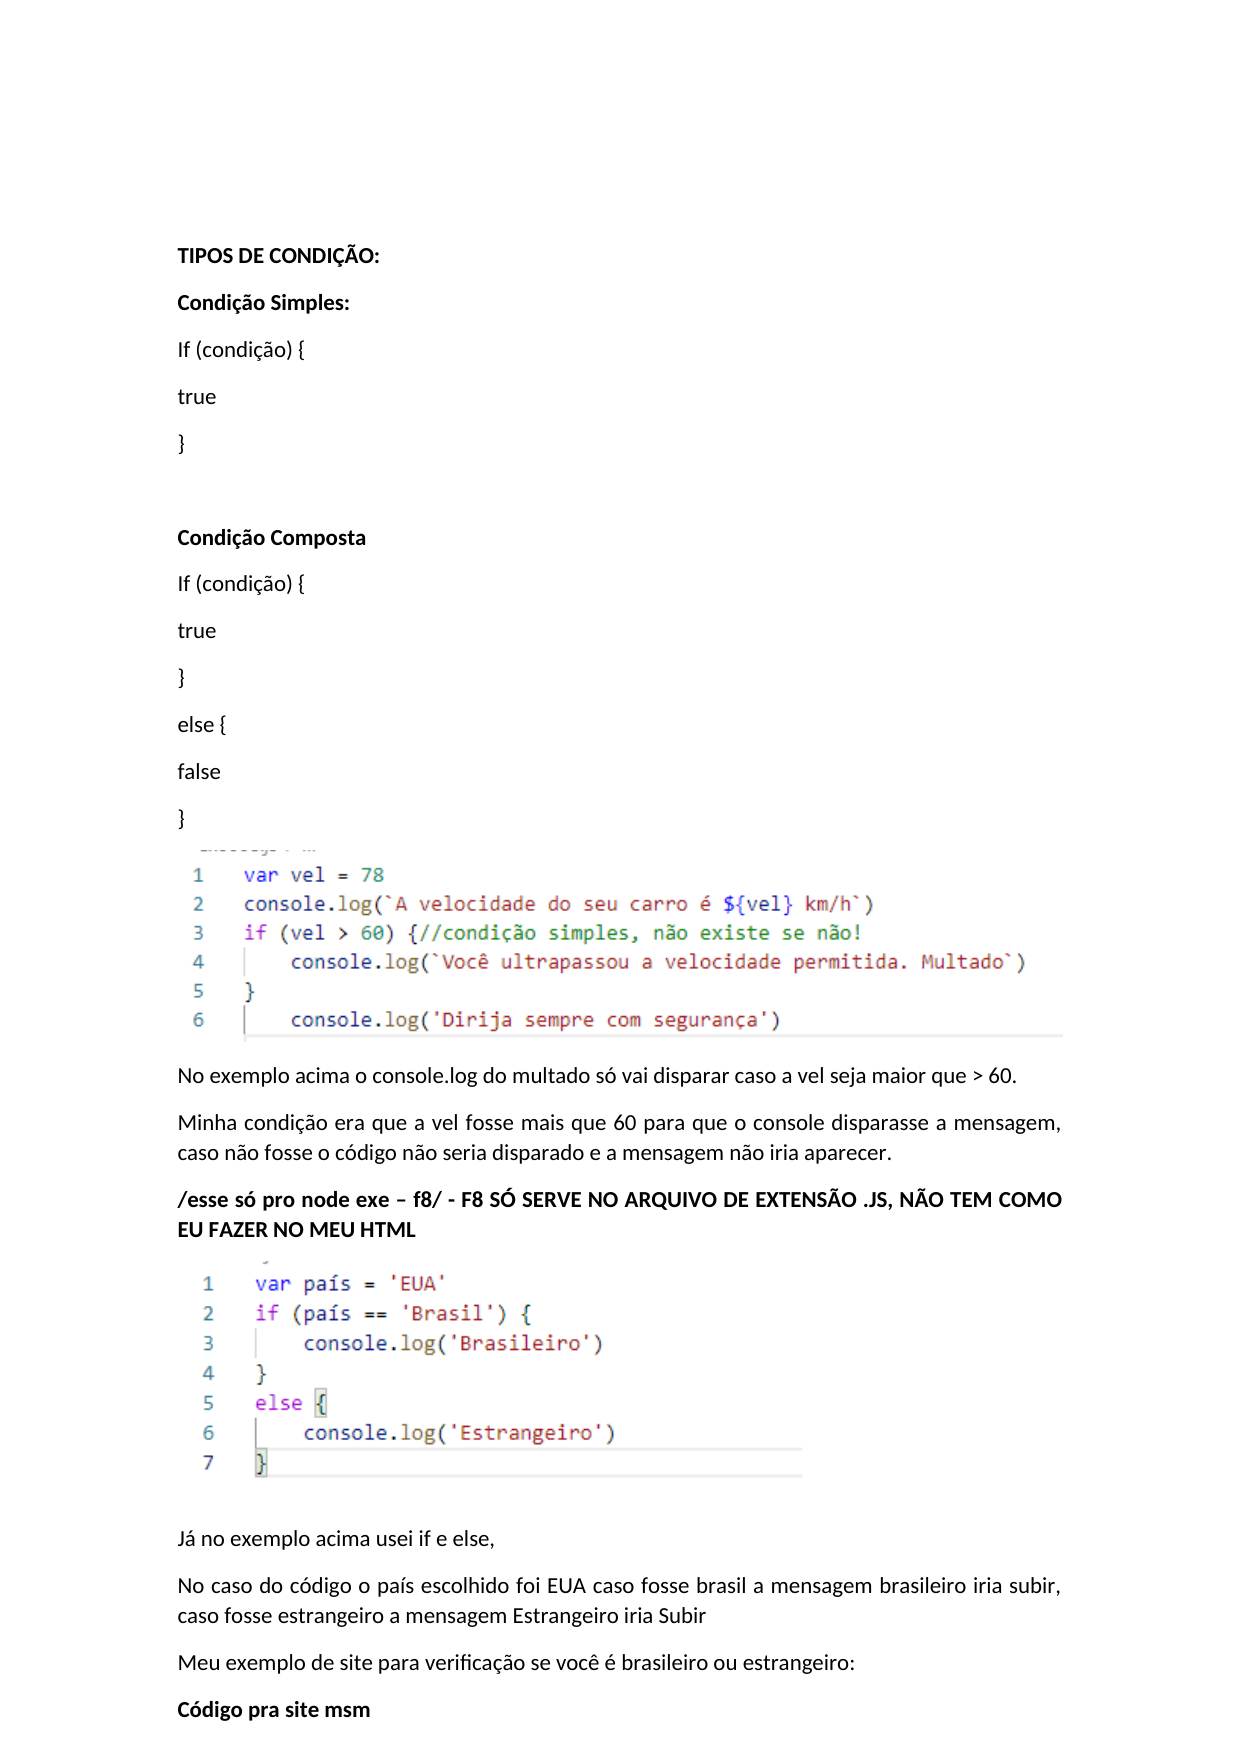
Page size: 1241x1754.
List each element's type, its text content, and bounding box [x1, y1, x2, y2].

text Condição Composta [177, 523, 1063, 551]
picture [177, 850, 1063, 1042]
text else { [177, 710, 1063, 738]
text Código pra site msm [177, 1695, 1063, 1723]
text true [177, 382, 1063, 410]
text No exemplo acima o console.log do multado só vai disparar caso a vel seja maior que > 60. [177, 1061, 1063, 1089]
text /esse só pro node exe – f8/ - F8 SÓ SERVE NO ARQUIVO DE EXTENSÃO .JS, NÃO TEM COMO EU FAZER NO MEU HTML [177, 1185, 1063, 1243]
text TIPOS DE CONDIÇÃO: [177, 241, 1063, 269]
text } [177, 663, 1063, 691]
text If (condição) { [177, 335, 1063, 363]
text } [177, 804, 1063, 832]
text No caso do código o país escolhido foi EUA caso fosse brasil a mensagem brasileiro iria subir, caso fosse estrangeiro a mensagem Estrangeiro iria Subir [177, 1571, 1063, 1629]
text Condição Simples: [177, 288, 1063, 316]
text true [177, 616, 1063, 644]
text false [177, 757, 1063, 785]
text Meu exemplo de site para verificação se você é brasileiro ou estrangeiro: [177, 1648, 1063, 1676]
text Minha condição era que a vel fosse mais que 60 para que o console disparasse a mensagem, caso não fosse o código não seria disparado e a mensagem não iria aparecer. [177, 1108, 1063, 1166]
text } [177, 429, 1063, 457]
picture [177, 1261, 803, 1506]
text Já no exemplo acima usei if e else, [177, 1524, 1063, 1552]
text If (condição) { [177, 569, 1063, 597]
